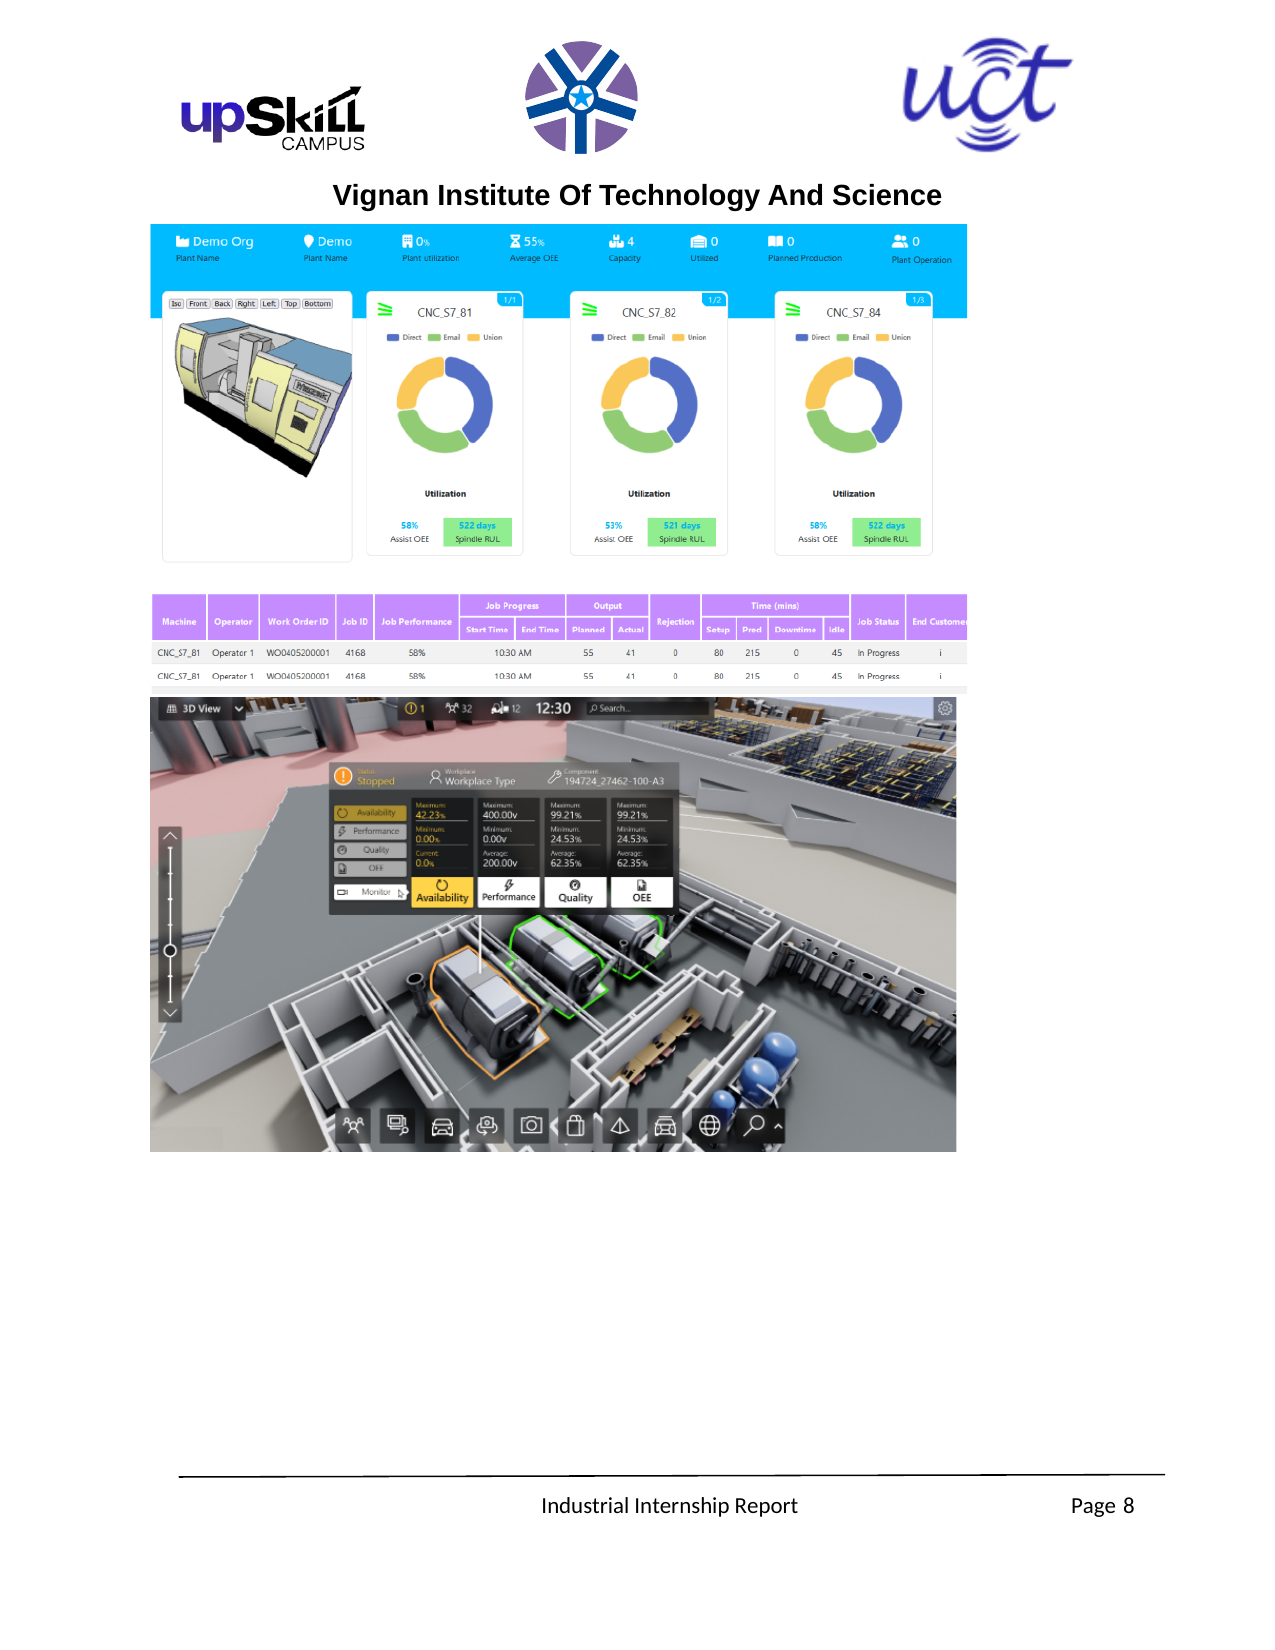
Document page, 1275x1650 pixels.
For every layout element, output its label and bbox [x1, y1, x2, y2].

picture [177, 236, 189, 246]
picture [691, 236, 706, 247]
picture [150, 73, 396, 154]
picture [150, 292, 968, 694]
picture [511, 235, 520, 247]
picture [525, 41, 638, 154]
picture [900, 28, 1079, 154]
picture [305, 235, 313, 247]
picture [769, 236, 782, 246]
picture [150, 697, 957, 1152]
picture [893, 236, 908, 247]
picture [610, 236, 624, 247]
picture [403, 235, 412, 247]
